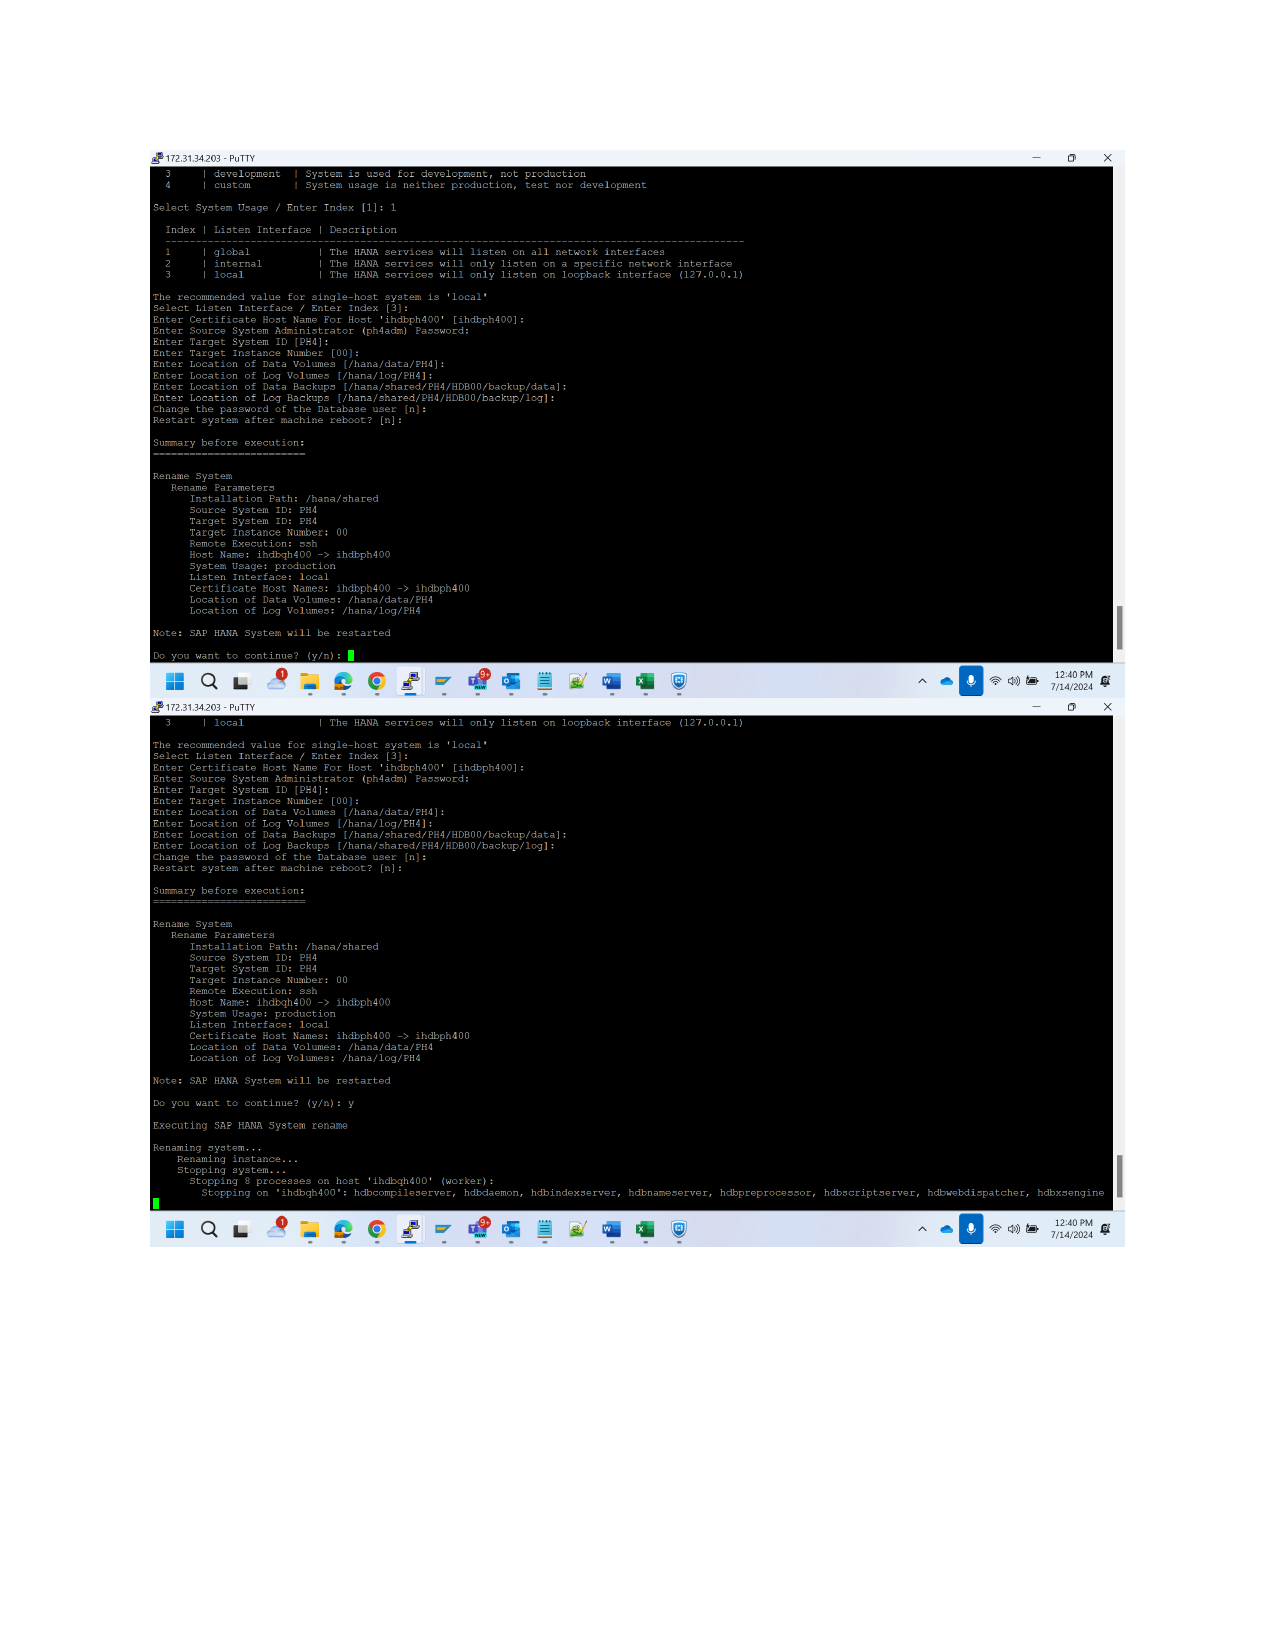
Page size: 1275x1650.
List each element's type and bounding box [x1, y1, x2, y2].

picture [150, 150, 1125, 1247]
